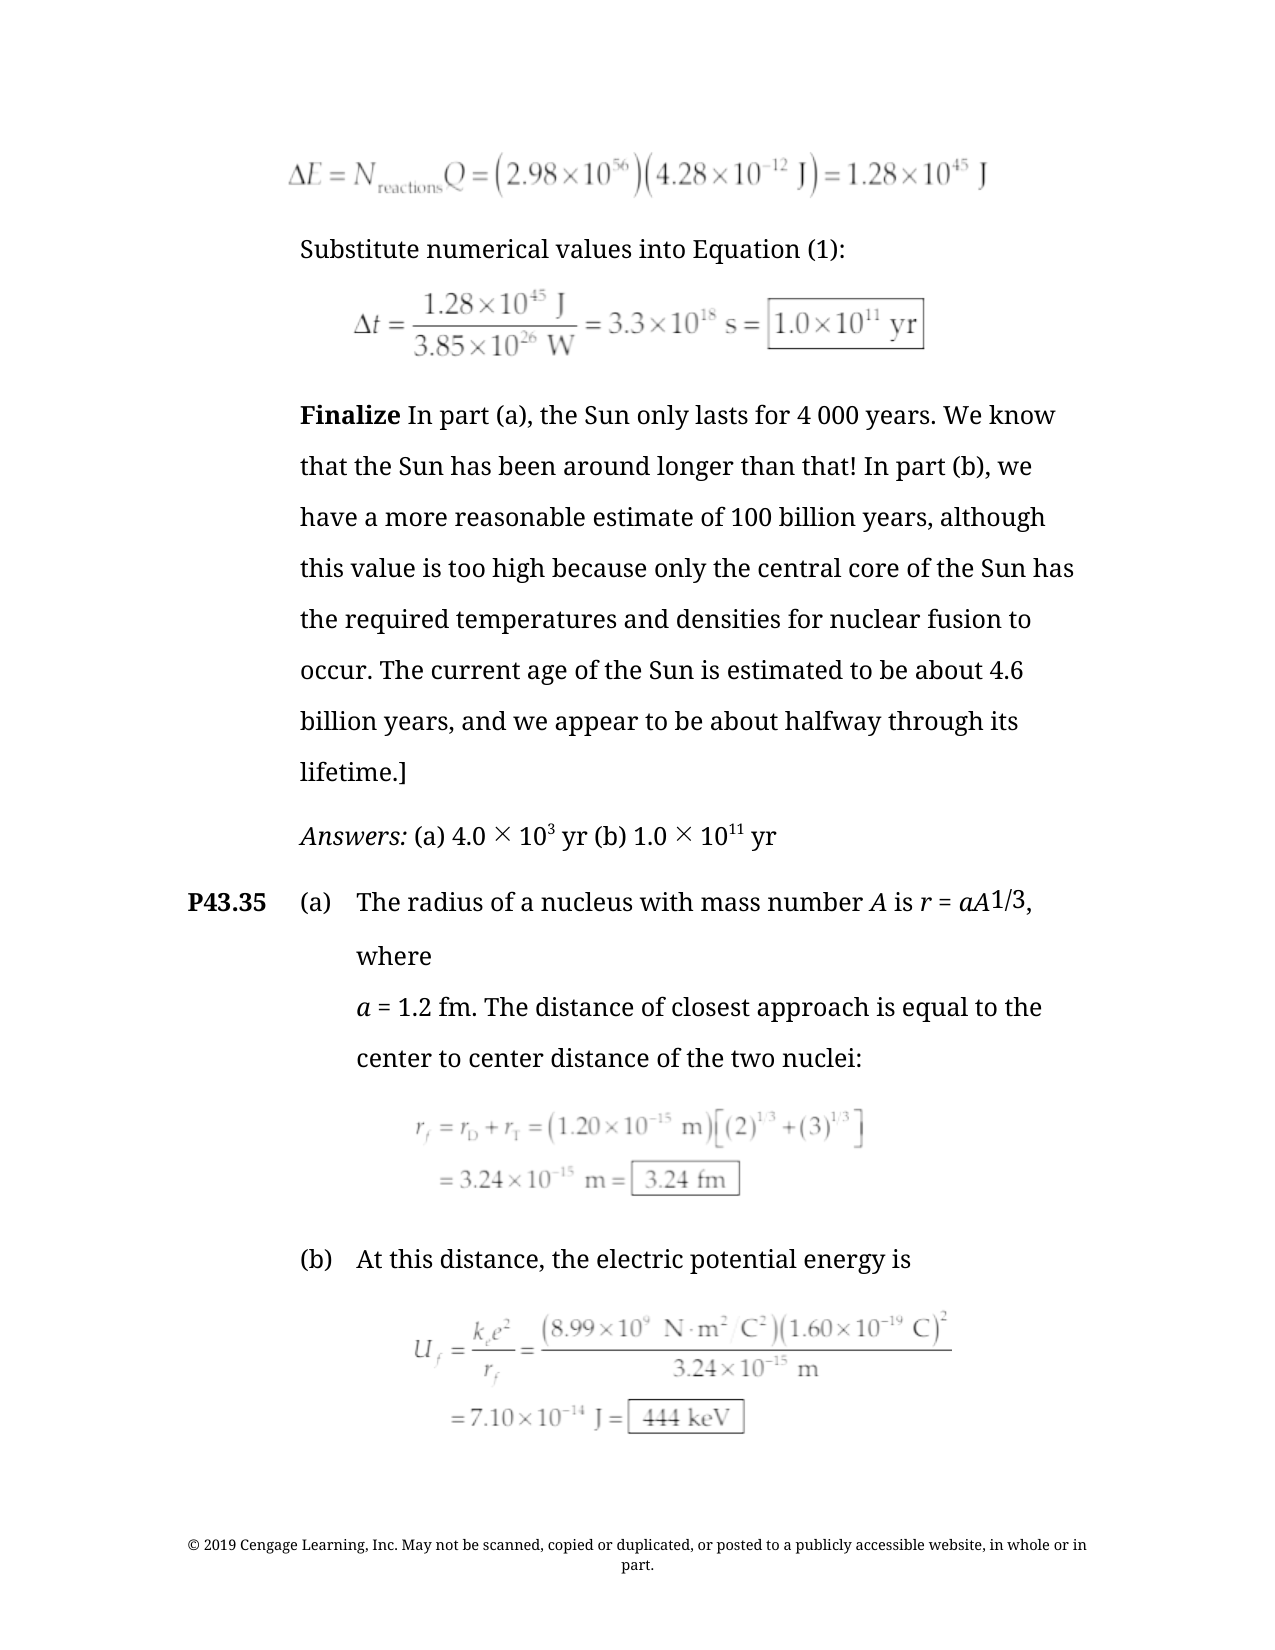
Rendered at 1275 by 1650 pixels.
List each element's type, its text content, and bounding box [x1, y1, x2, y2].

text P43.35 (a) The radius of a nucleus with mass number A is r = aA1/3, where a = 1.2 fm. The distance of closest approach is equal to the center to center distance of the two nuclei: [187, 882, 1087, 1075]
text Substitute numerical values into Equation (1): [300, 232, 1087, 266]
text Finalize In part (a), the Sun only lasts for 4 000 years. We know that the Sun has been around longer than that! In part (b), we have a more reasonable estimate of 100 billion years, although this value is too high because only the central core of the Sun has the required temperatures and densities for nuclear fusion to occur. The current age of the Sun is estimated to be about 4.6 billion years, and we appear to be about halfway through its lifetime.] [300, 397, 1087, 789]
text (b) At this distance, the electric potential energy is [187, 1242, 1087, 1276]
text Answers: (a) 4.0 103 yr (b) 1.0 1011 yr [300, 818, 1087, 852]
